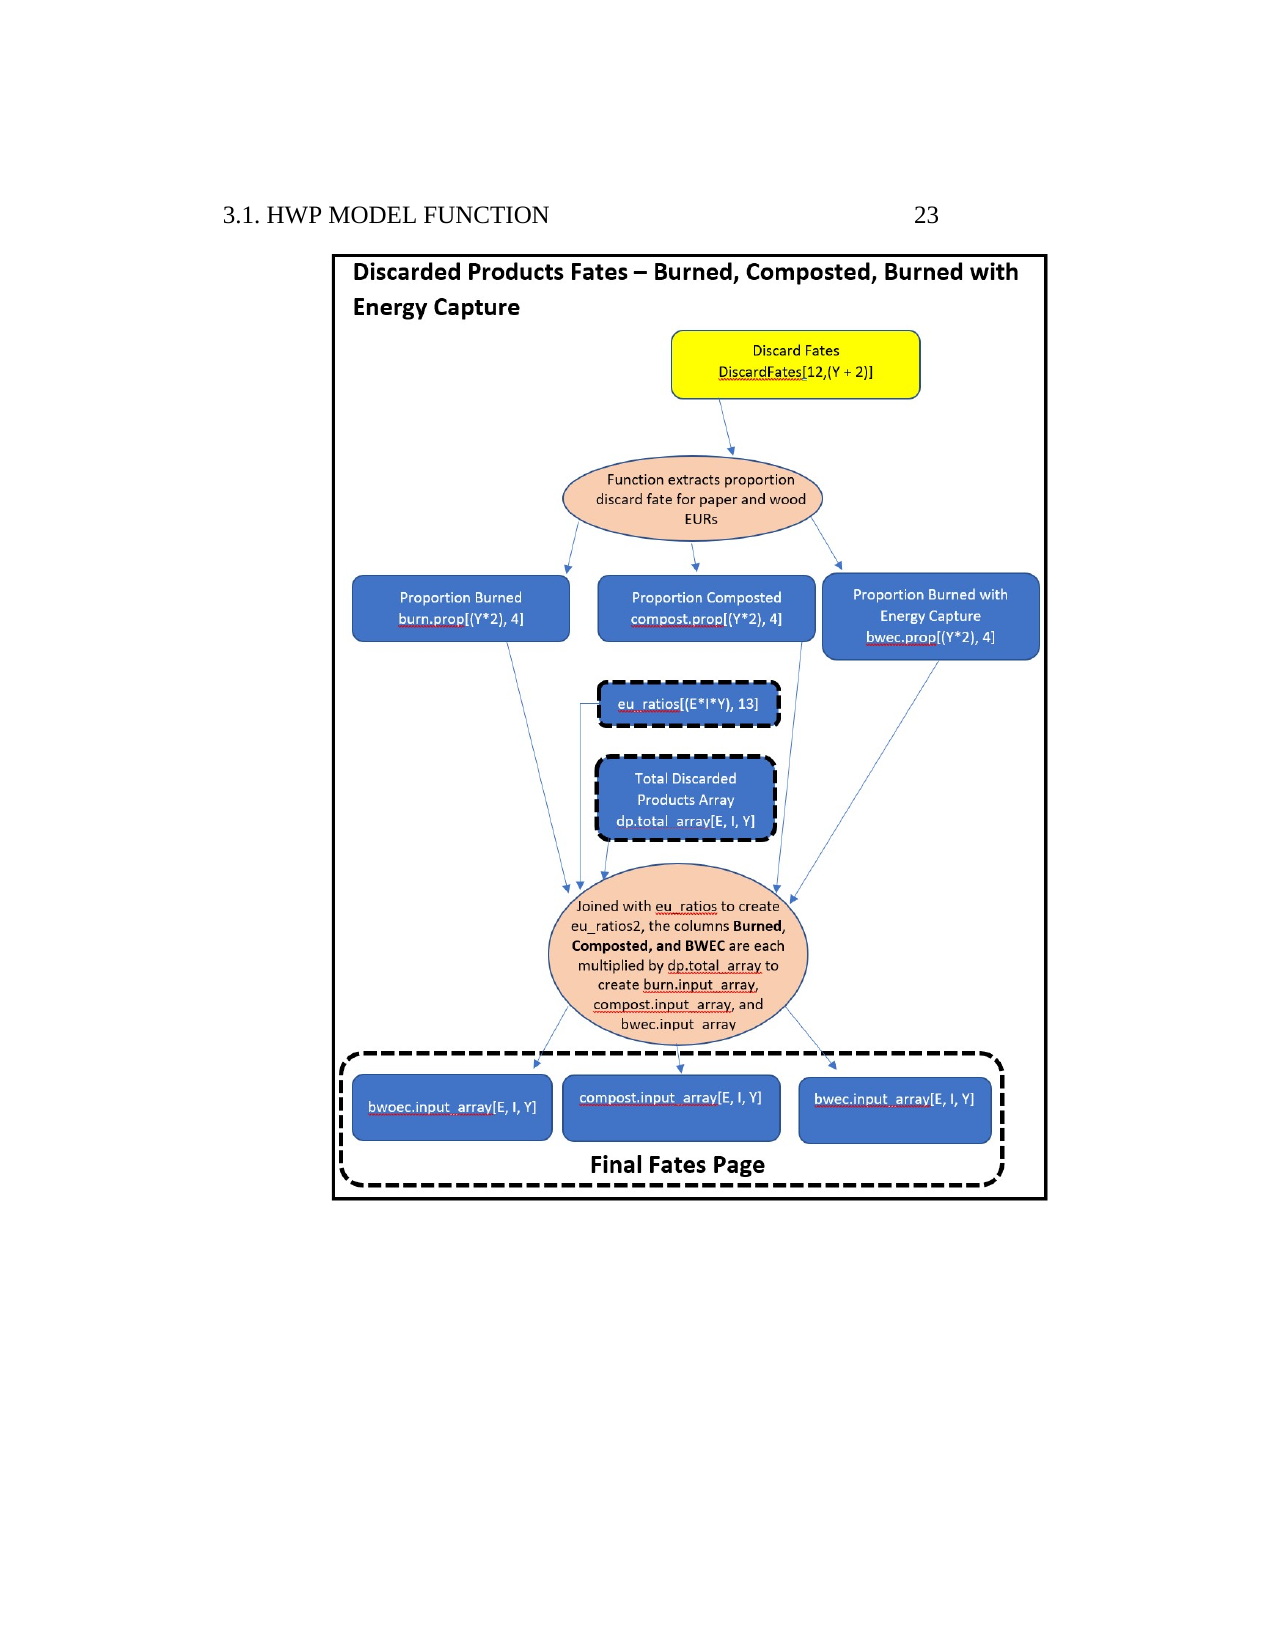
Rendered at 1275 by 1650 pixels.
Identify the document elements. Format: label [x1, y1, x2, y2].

picture [331, 254, 1048, 1201]
